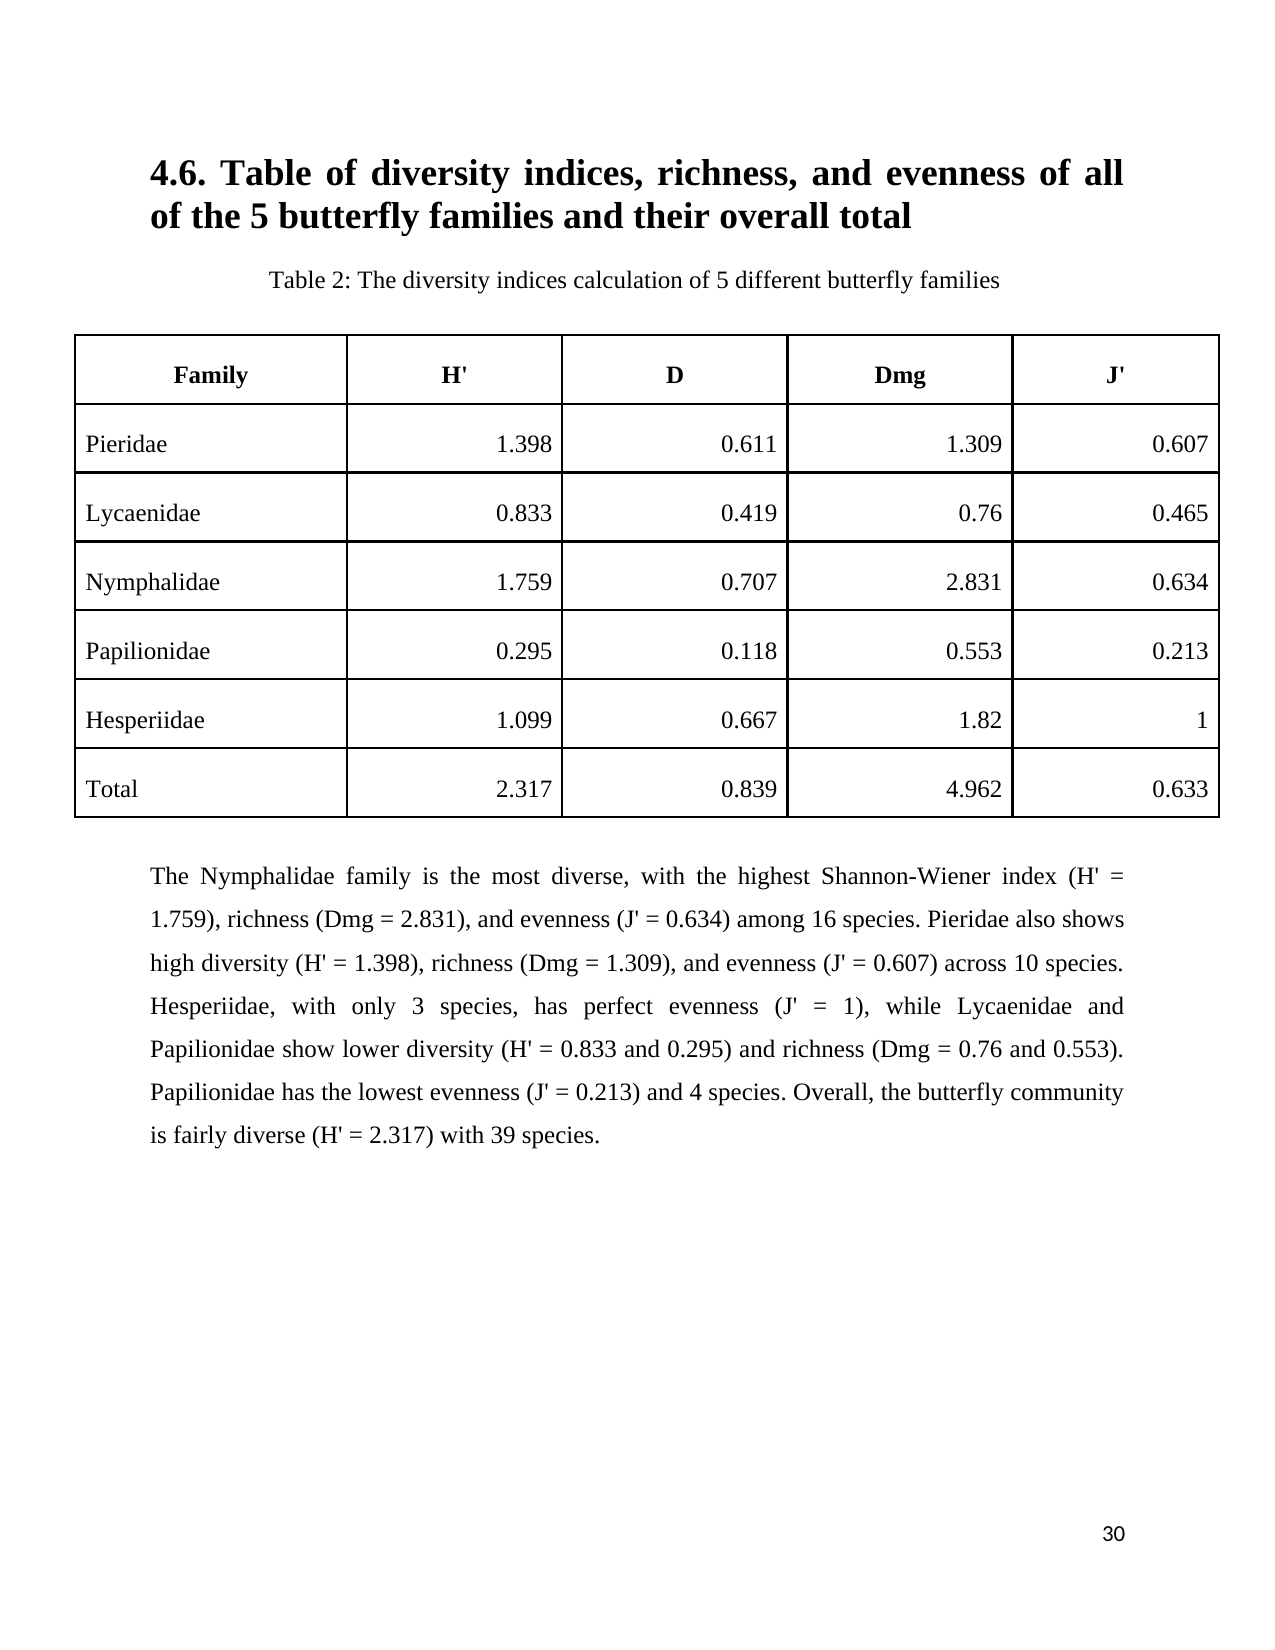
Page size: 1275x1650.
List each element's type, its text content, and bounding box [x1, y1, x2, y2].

table_cell 0.607 [1014, 405, 1218, 471]
table_cell 0.833 [348, 474, 561, 540]
table_cell Lycaenidae [76, 474, 346, 540]
table_cell 0.633 [1014, 749, 1218, 816]
table_cell Papilionidae [76, 611, 346, 678]
table_header D [563, 336, 786, 402]
table_cell 2.831 [789, 543, 1011, 609]
subtitle 4.6. Table of diversity indices, richness, and evenness of all of the 5 butterfly families and their overall total [150, 150, 1125, 236]
table_header H' [348, 336, 561, 402]
table_cell 0.118 [563, 611, 786, 678]
table_cell 0.634 [1014, 543, 1218, 609]
table_cell 1 [1014, 680, 1218, 747]
table_cell 1.82 [789, 680, 1011, 747]
table_cell 4.962 [789, 749, 1011, 816]
table_cell 0.553 [789, 611, 1011, 678]
table_cell Hesperiidae [76, 680, 346, 747]
table_cell 0.213 [1014, 611, 1218, 678]
table_header J' [1014, 336, 1218, 402]
table_cell Nymphalidae [76, 543, 346, 609]
text The Nymphalidae family is the most diverse, with the highest Shannon-Wiener index (H' = 1.759), richness (Dmg = 2.831), and evenness (J' = 0.634) among 16 species. Pieridae also shows high diversity (H' = 1.398), richness (Dmg = 1.309), and evenness (J' = 0.607) across 10 species. Hesperiidae, with only 3 species, has perfect evenness (J' = 1), while Lycaenidae and Papilionidae show lower diversity (H' = 0.833 and 0.295) and richness (Dmg = 0.76 and 0.553). Papilionidae has the lowest evenness (J' = 0.213) and 4 species. Overall, the butterfly community is fairly diverse (H' = 2.317) with 39 species. [150, 861, 1125, 1149]
table_cell 0.295 [348, 611, 561, 678]
table_cell 0.465 [1014, 474, 1218, 540]
table_cell 2.317 [348, 749, 561, 816]
table_cell 0.76 [789, 474, 1011, 540]
table_cell 1.759 [348, 543, 561, 609]
table_cell 0.419 [563, 474, 786, 540]
table_cell Total [76, 749, 346, 816]
text Table 2: The diversity indices calculation of 5 different butterfly families [150, 265, 1125, 294]
table_header Dmg [789, 336, 1011, 402]
table_cell 1.099 [348, 680, 561, 747]
table_cell 0.707 [563, 543, 786, 609]
table_header Family [76, 336, 346, 402]
table_cell 1.309 [789, 405, 1011, 471]
table_cell 0.611 [563, 405, 786, 471]
table_cell Pieridae [76, 405, 346, 471]
table_cell 0.839 [563, 749, 786, 816]
table_cell 1.398 [348, 405, 561, 471]
table_cell 0.667 [563, 680, 786, 747]
